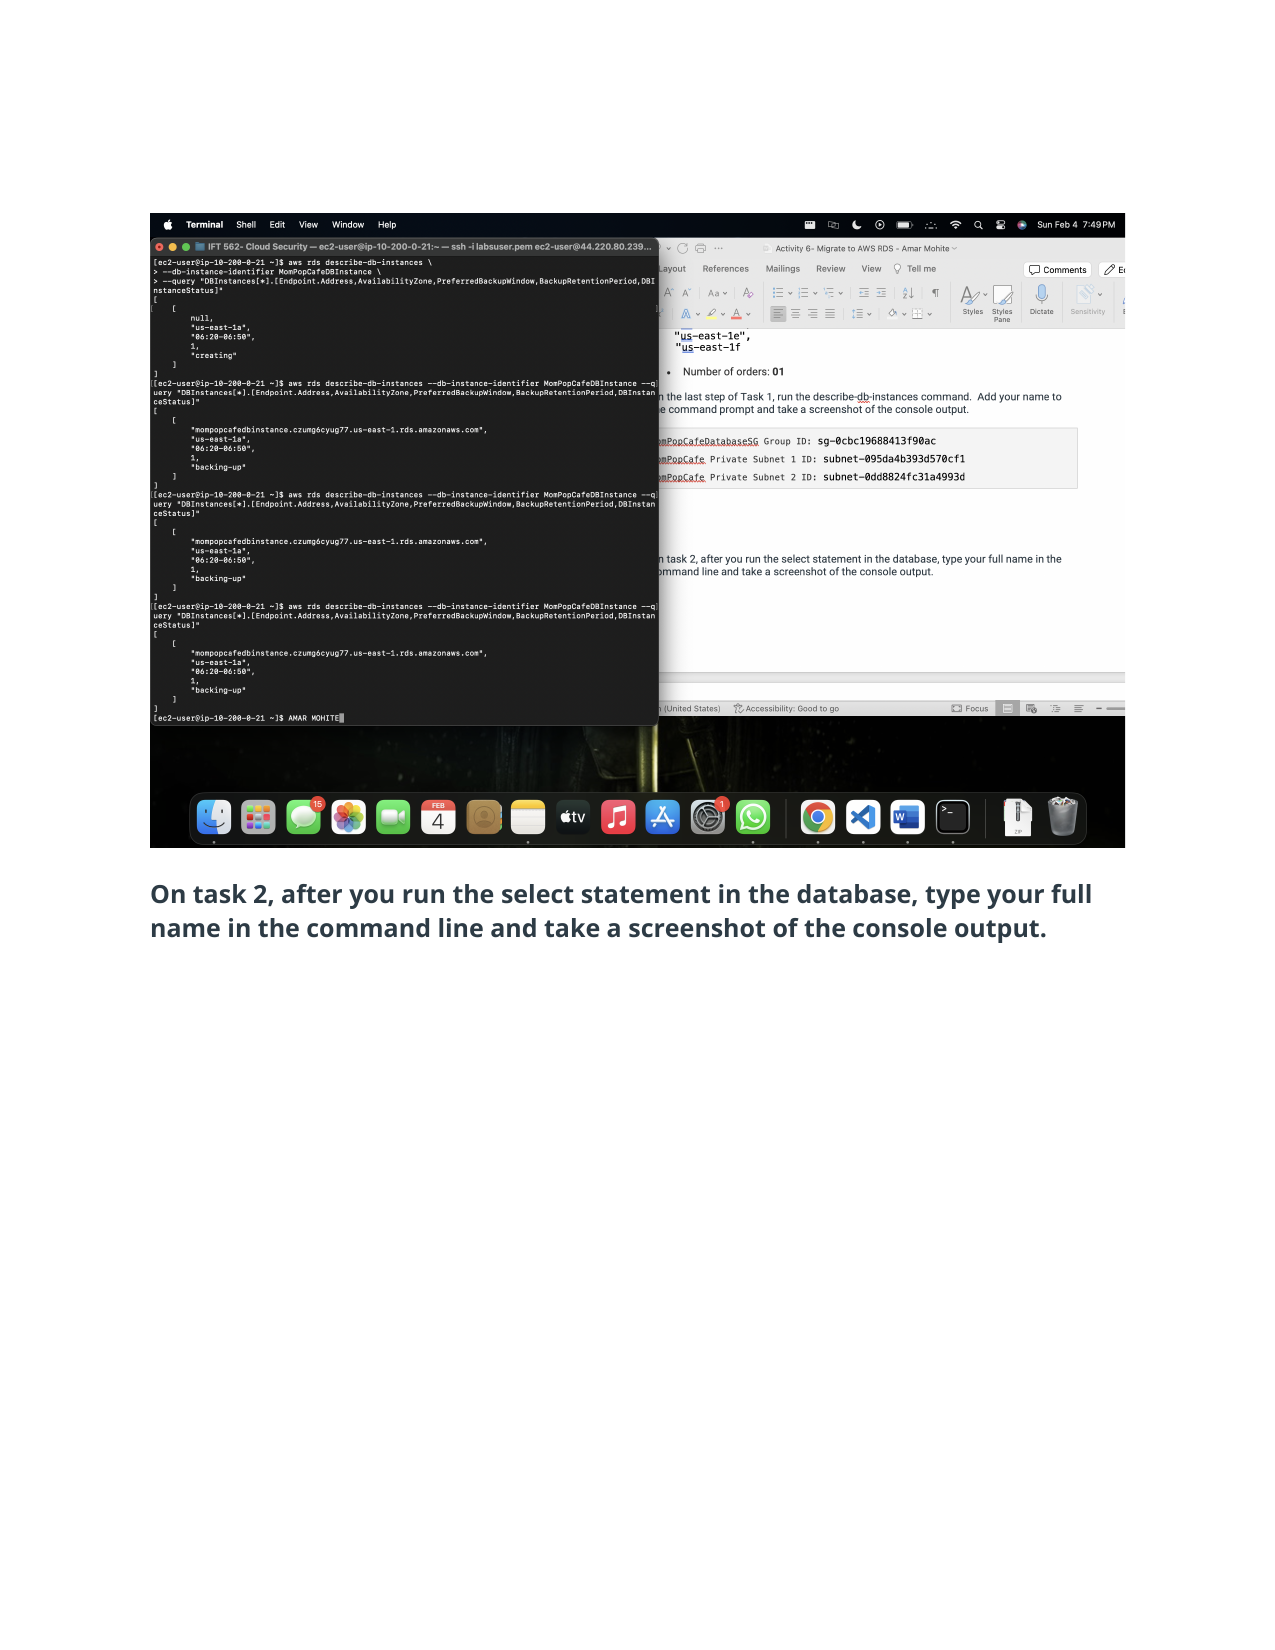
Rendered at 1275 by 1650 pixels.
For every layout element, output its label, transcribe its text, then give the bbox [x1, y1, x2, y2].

picture [150, 213, 1125, 848]
text On task 2, after you run the select statement in the database, type your full name in the command line and take a screenshot of the console output. [150, 876, 1125, 944]
